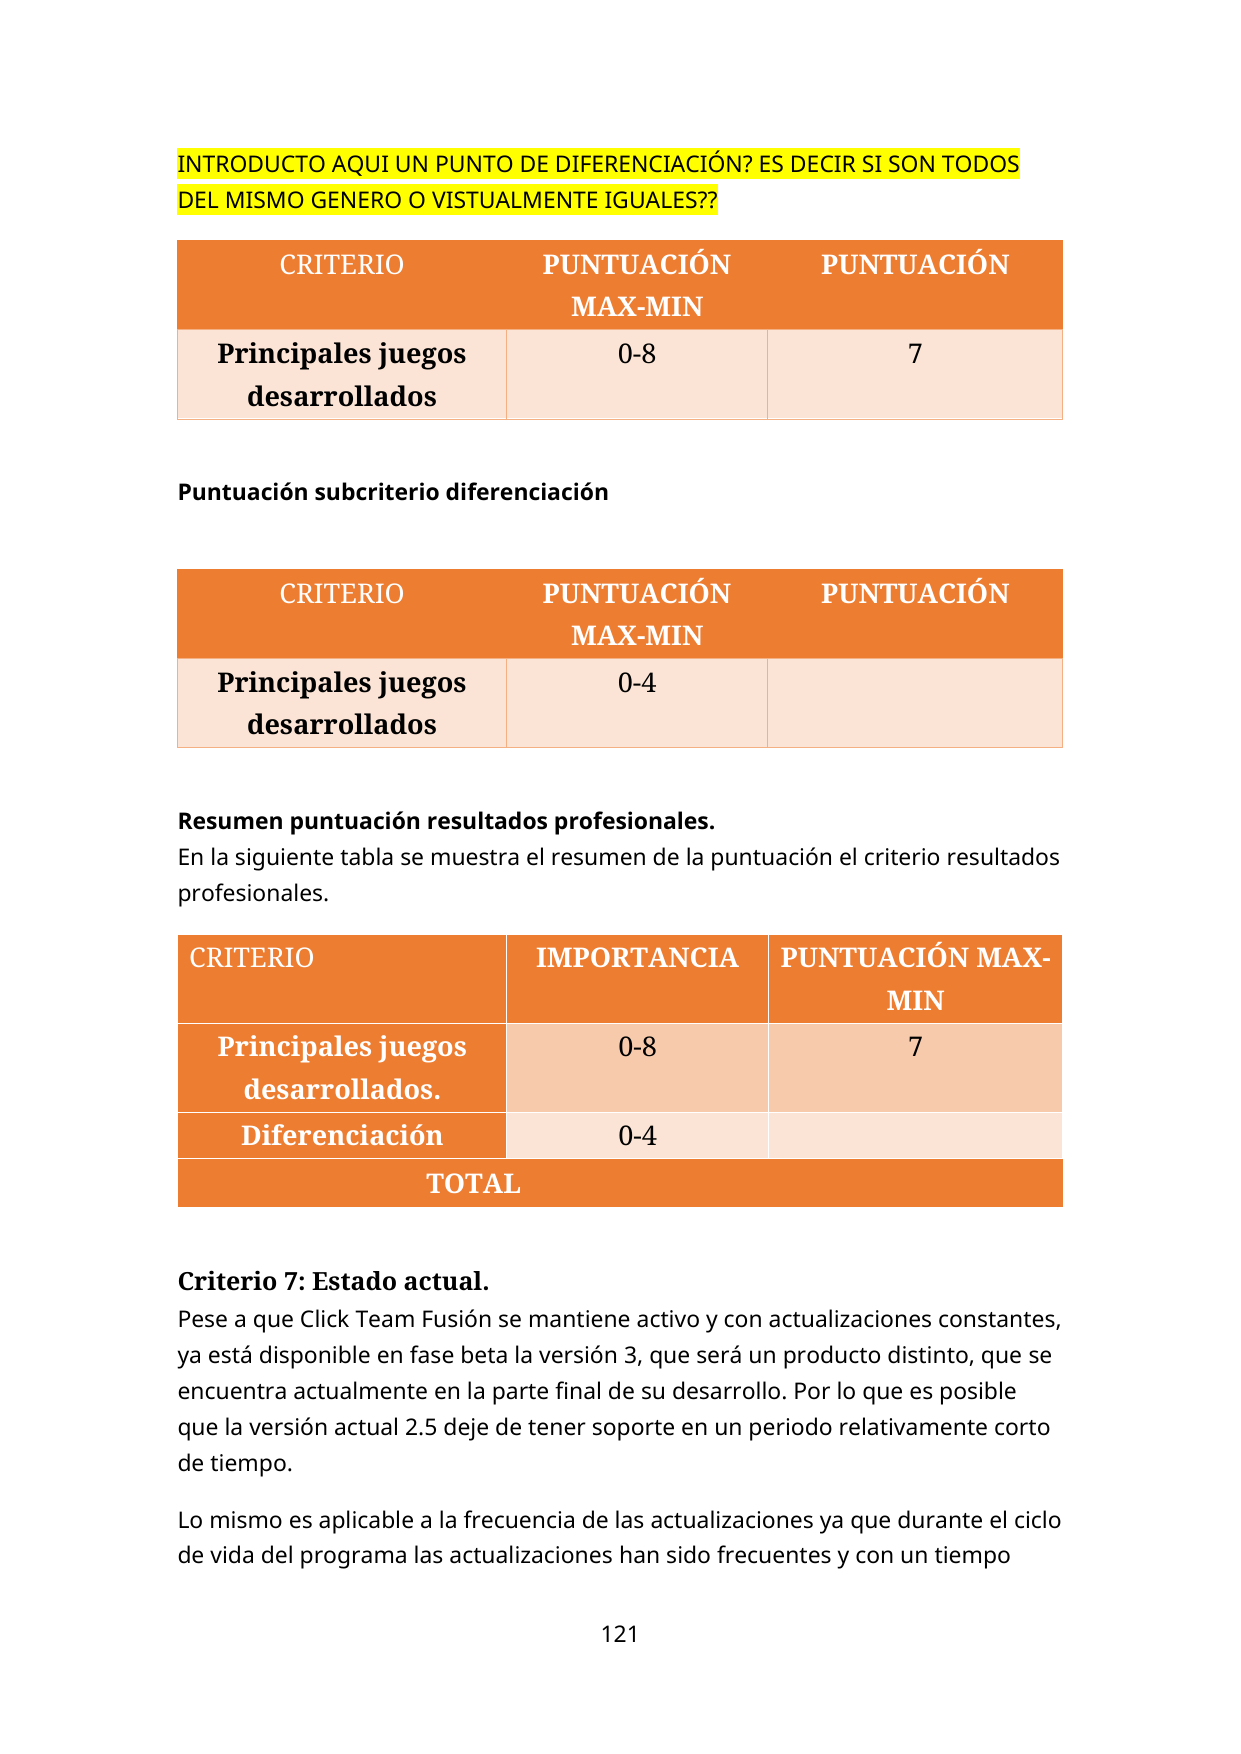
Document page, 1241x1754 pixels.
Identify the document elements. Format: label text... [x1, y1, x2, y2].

table_header CRITERIO [178, 935, 506, 1023]
text En la siguiente tabla se muestra el resumen de la puntuación el criterio resultados profesionales. [177, 841, 1063, 908]
table_cell 0-8 [507, 1024, 768, 1112]
table_header [769, 1160, 1062, 1206]
table_header IMPORTANCIA [507, 935, 768, 1023]
table_cell 7 [768, 330, 1062, 418]
text Pese a que Click Team Fusión se mantiene activo y con actualizaciones constantes, ya está disponible en fase beta la versión 3, que será un producto distinto, que se encuentra actualmente en la parte final de su desarrollo. Por lo que es posible que la versión actual 2.5 deje de tener soporte en un periodo relativamente corto de tiempo. [177, 1303, 1063, 1478]
table_cell 0-4 [507, 659, 767, 747]
table_header PUNTUACIÓN MAX-MIN [769, 935, 1062, 1023]
table_cell [768, 659, 1062, 747]
table_header CRITERIO [178, 241, 506, 329]
text INTRODUCTO AQUI UN PUNTO DE DIFERENCIACIÓN? ES DECIR SI SON TODOS DEL MISMO GENERO O VISTUALMENTE IGUALES?? [177, 148, 1063, 215]
subtitle Criterio 7: Estado actual. [177, 1264, 1063, 1298]
table_cell Diferenciación [178, 1113, 506, 1158]
table_cell 0-8 [507, 330, 767, 418]
table_header PUNTUACIÓN MAX-MIN [507, 570, 767, 658]
table_header PUNTUACIÓN [768, 570, 1062, 658]
table_cell Principales juegos desarrollados [178, 330, 506, 418]
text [177, 1503, 1063, 1571]
table_cell 0-4 [507, 1113, 768, 1158]
subtitle Resumen puntuación resultados profesionales. [177, 805, 1063, 836]
table_header CRITERIO [178, 570, 506, 658]
table_cell Principales juegos desarrollados [178, 659, 506, 747]
table_cell [769, 1113, 1062, 1158]
table_cell 7 [769, 1024, 1062, 1112]
table_cell Principales juegos desarrollados. [178, 1024, 506, 1112]
table_header PUNTUACIÓN MAX-MIN [507, 241, 767, 329]
subtitle Puntuación subcriterio diferenciación [177, 476, 1063, 507]
table_header PUNTUACIÓN [768, 241, 1062, 329]
table_header TOTAL [179, 1160, 768, 1206]
